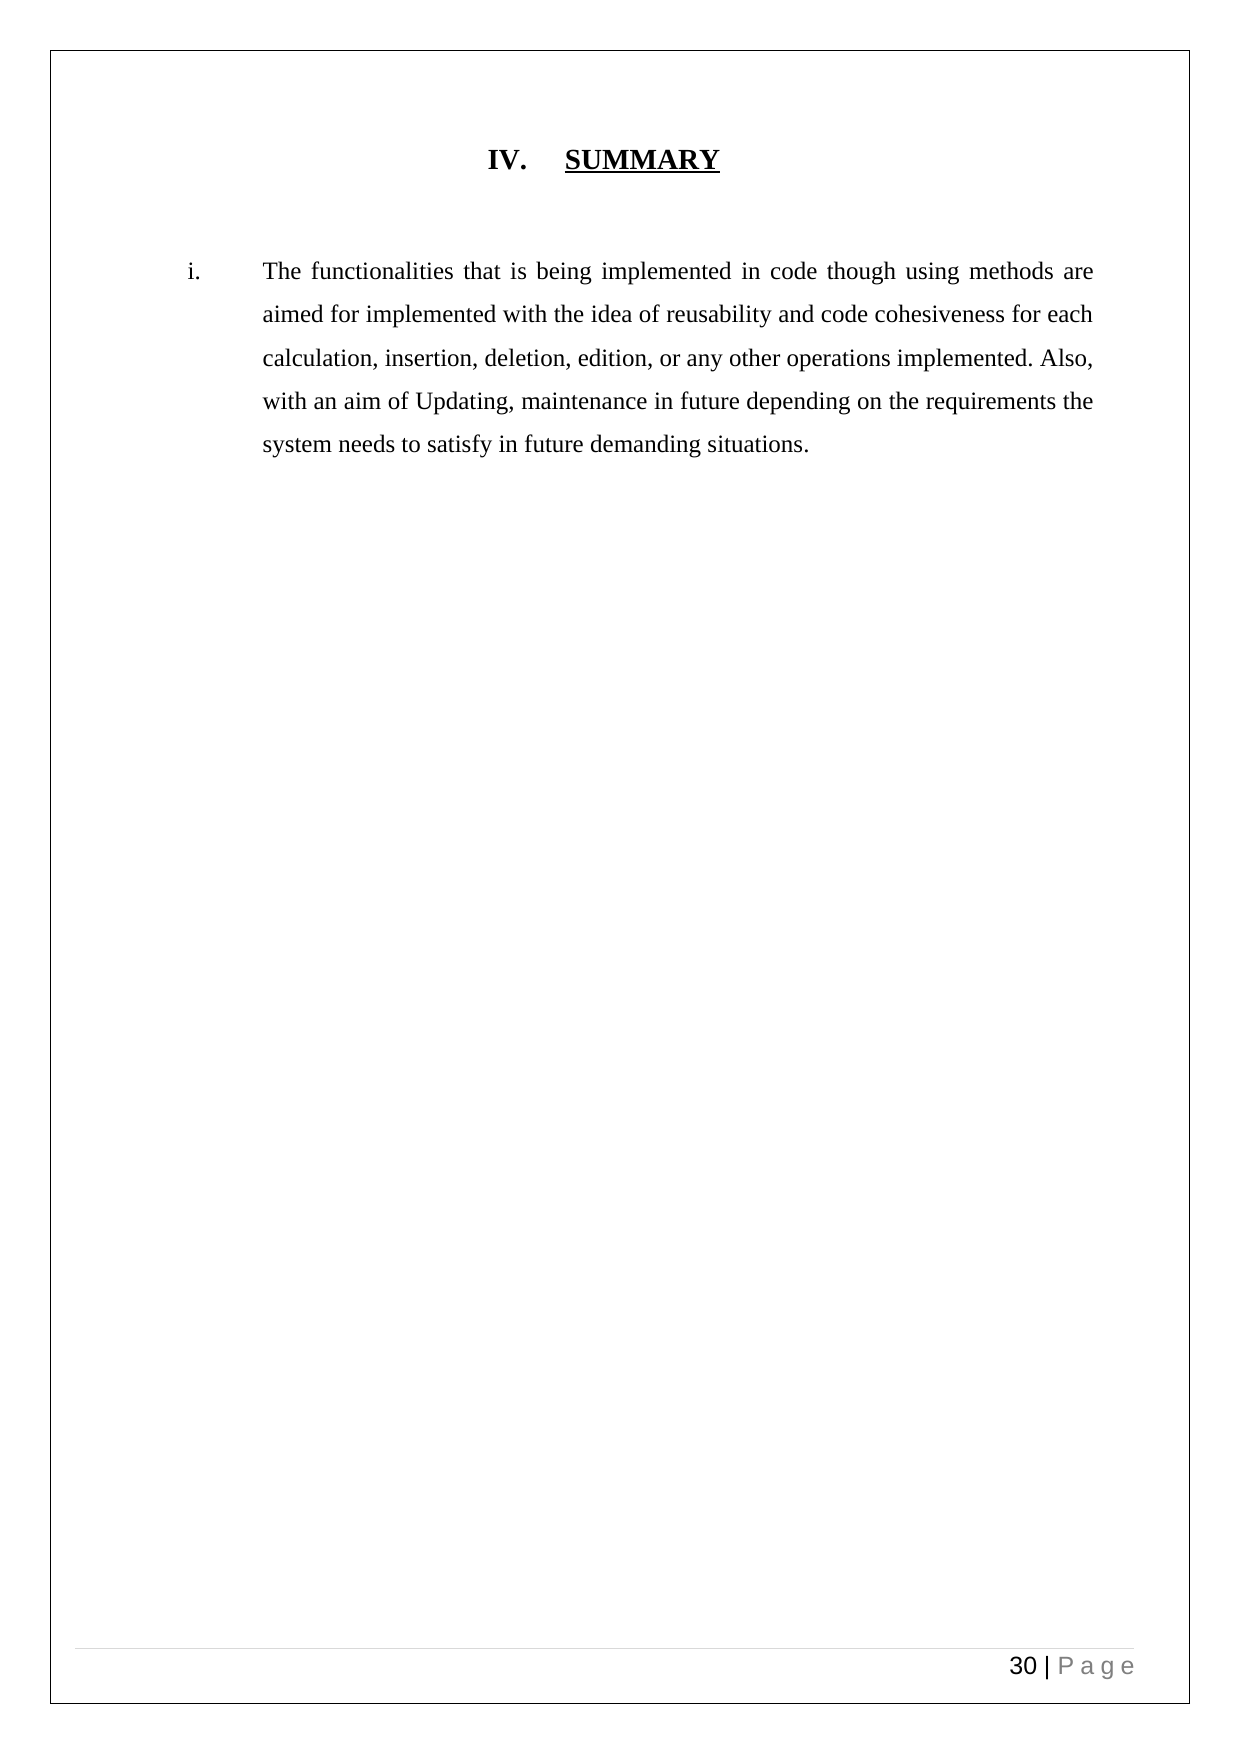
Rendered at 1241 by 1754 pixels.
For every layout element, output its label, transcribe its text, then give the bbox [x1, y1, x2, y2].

subtitle SUMMARY [112, 142, 1134, 176]
list The functionalities that is being implemented in code though using methods are aimed for implemented with the idea of reusability and code cohesiveness for each calculation, insertion, deletion, edition, or any other operations implemented. Also, with an aim of Updating, maintenance in future depending on the requirements the system needs to satisfy in future demanding situations. [187, 256, 1094, 458]
